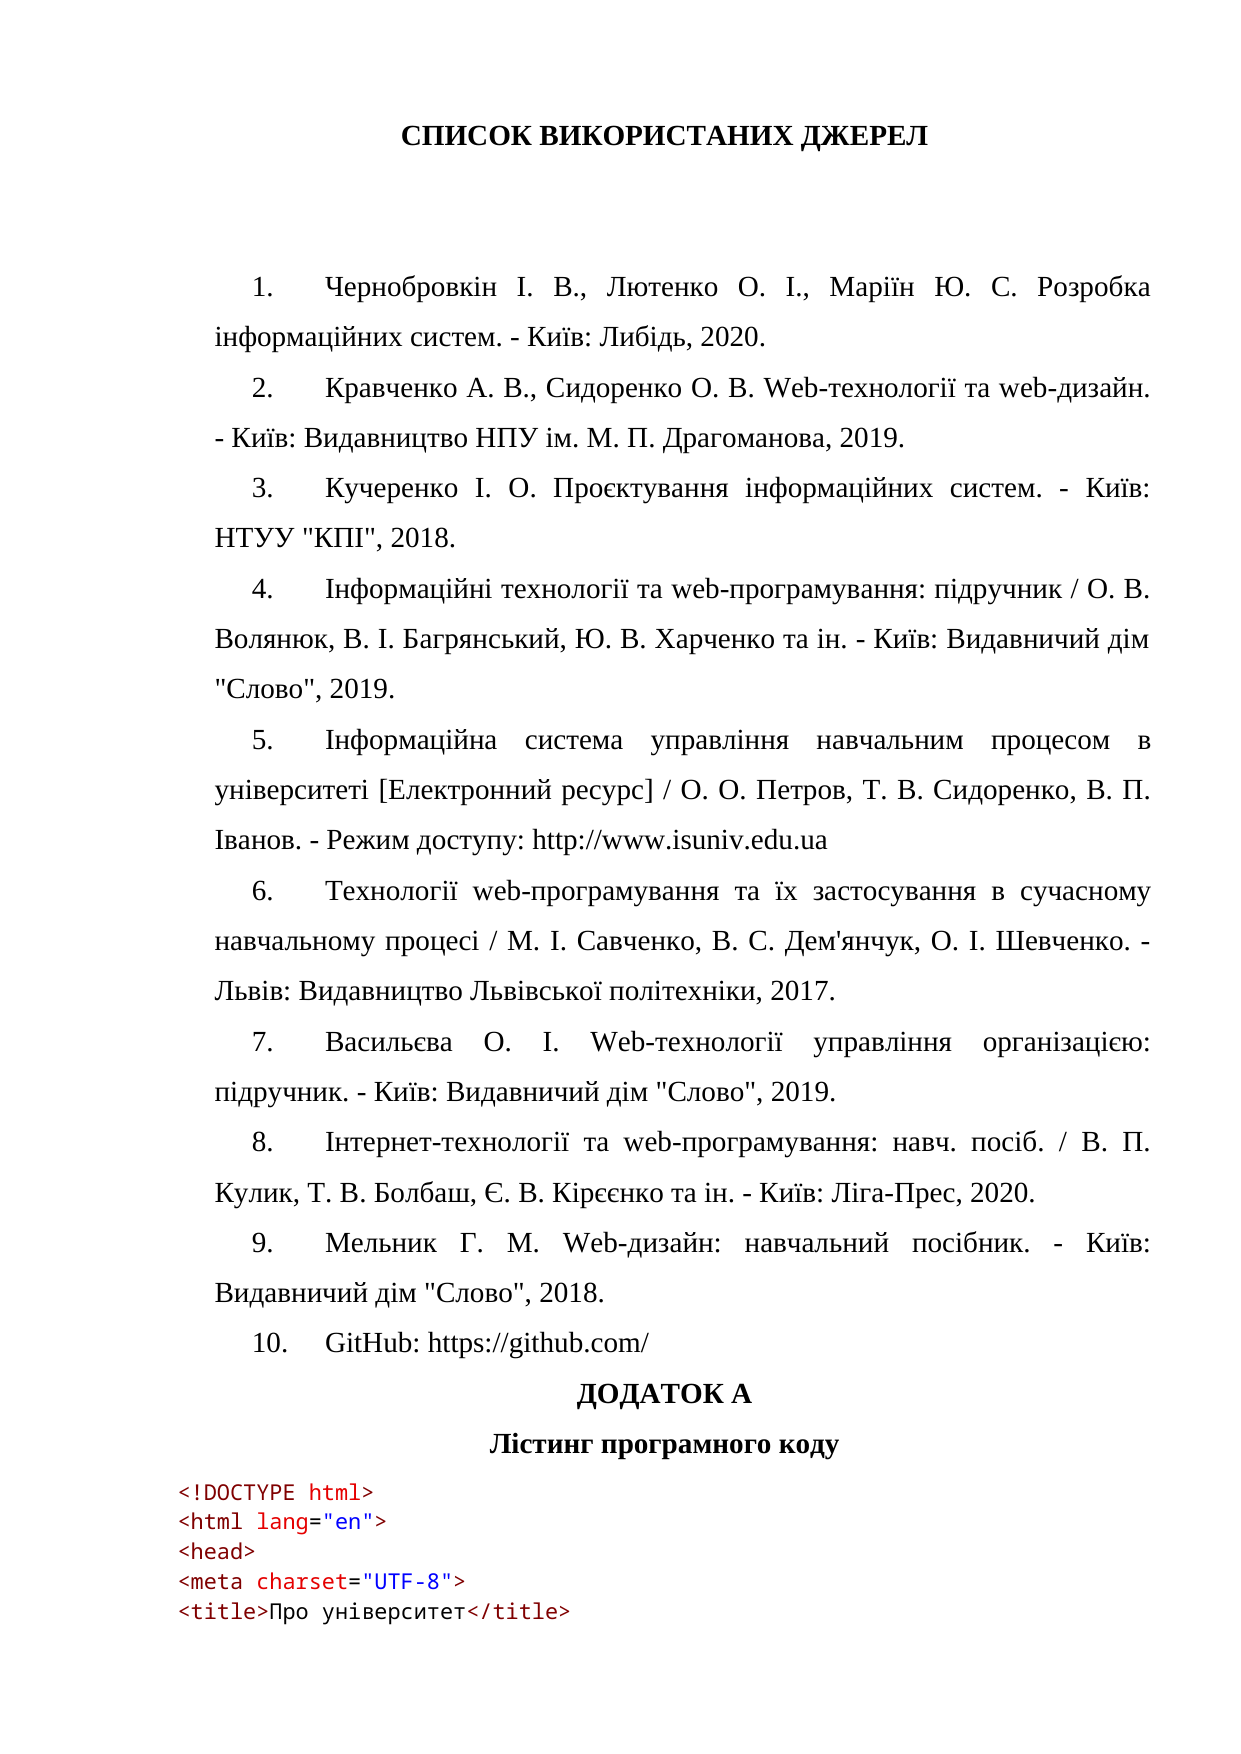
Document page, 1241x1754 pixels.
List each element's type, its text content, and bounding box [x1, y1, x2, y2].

list Мельник Г. М. Web-дизайн: навчальний посібник. - Київ: Видавничий дім "Слово", 2018. [214, 1225, 1152, 1309]
list Кучеренко І. О. Проєктування інформаційних систем. - Київ: НТУУ "КПІ", 2018. [214, 470, 1152, 554]
list Інформаційні технології та web-програмування: підручник / О. В. Волянюк, В. І. Багрянський, Ю. В. Харченко та ін. - Київ: Видавничий дім "Слово", 2019. [214, 571, 1152, 705]
list Чернобровкін І. В., Лютенко О. І., Маріїн Ю. С. Розробка інформаційних систем. - Київ: Либідь, 2020. [214, 269, 1152, 353]
list Кравченко А. В., Сидоренко О. В. Web-технології та web-дизайн. - Київ: Видавництво НПУ ім. М. П. Драгоманова, 2019. [214, 370, 1152, 453]
text <title>Про університет</title> [177, 1596, 1152, 1626]
list Інтернет-технології та web-програмування: навч. посіб. / В. П. Кулик, Т. В. Болбаш, Є. В. Кірєєнко та ін. - Київ: Ліга-Прес, 2020. [214, 1124, 1152, 1208]
subtitle ДОДАТОК А [177, 1376, 1152, 1409]
text <meta charset="UTF-8"> [177, 1566, 1152, 1596]
subtitle СПИСОК ВИКОРИСТАНИХ ДЖЕРЕЛ [177, 118, 1152, 152]
text <html lang="en"> [177, 1506, 1152, 1536]
text <!DOCTYPE html> [177, 1477, 1152, 1506]
list Васильєва О. І. Web-технології управління організацією: підручник. - Київ: Видавничий дім "Слово", 2019. [214, 1024, 1152, 1108]
list GitHub: https://github.com/ [214, 1326, 1152, 1359]
subtitle Лістинг програмного коду [177, 1426, 1152, 1460]
list Технології web-програмування та їх застосування в сучасному навчальному процесі / М. І. Савченко, В. С. Дем'янчук, О. І. Шевченко. - Львів: Видавництво Львівської політехніки, 2017. [214, 873, 1152, 1007]
text <head> [177, 1536, 1152, 1566]
list Інформаційна система управління навчальним процесом в університеті [Електронний ресурс] / О. О. Петров, Т. В. Сидоренко, В. П. Іванов. - Режим доступу: http://www.isuniv.edu.ua [214, 722, 1152, 856]
